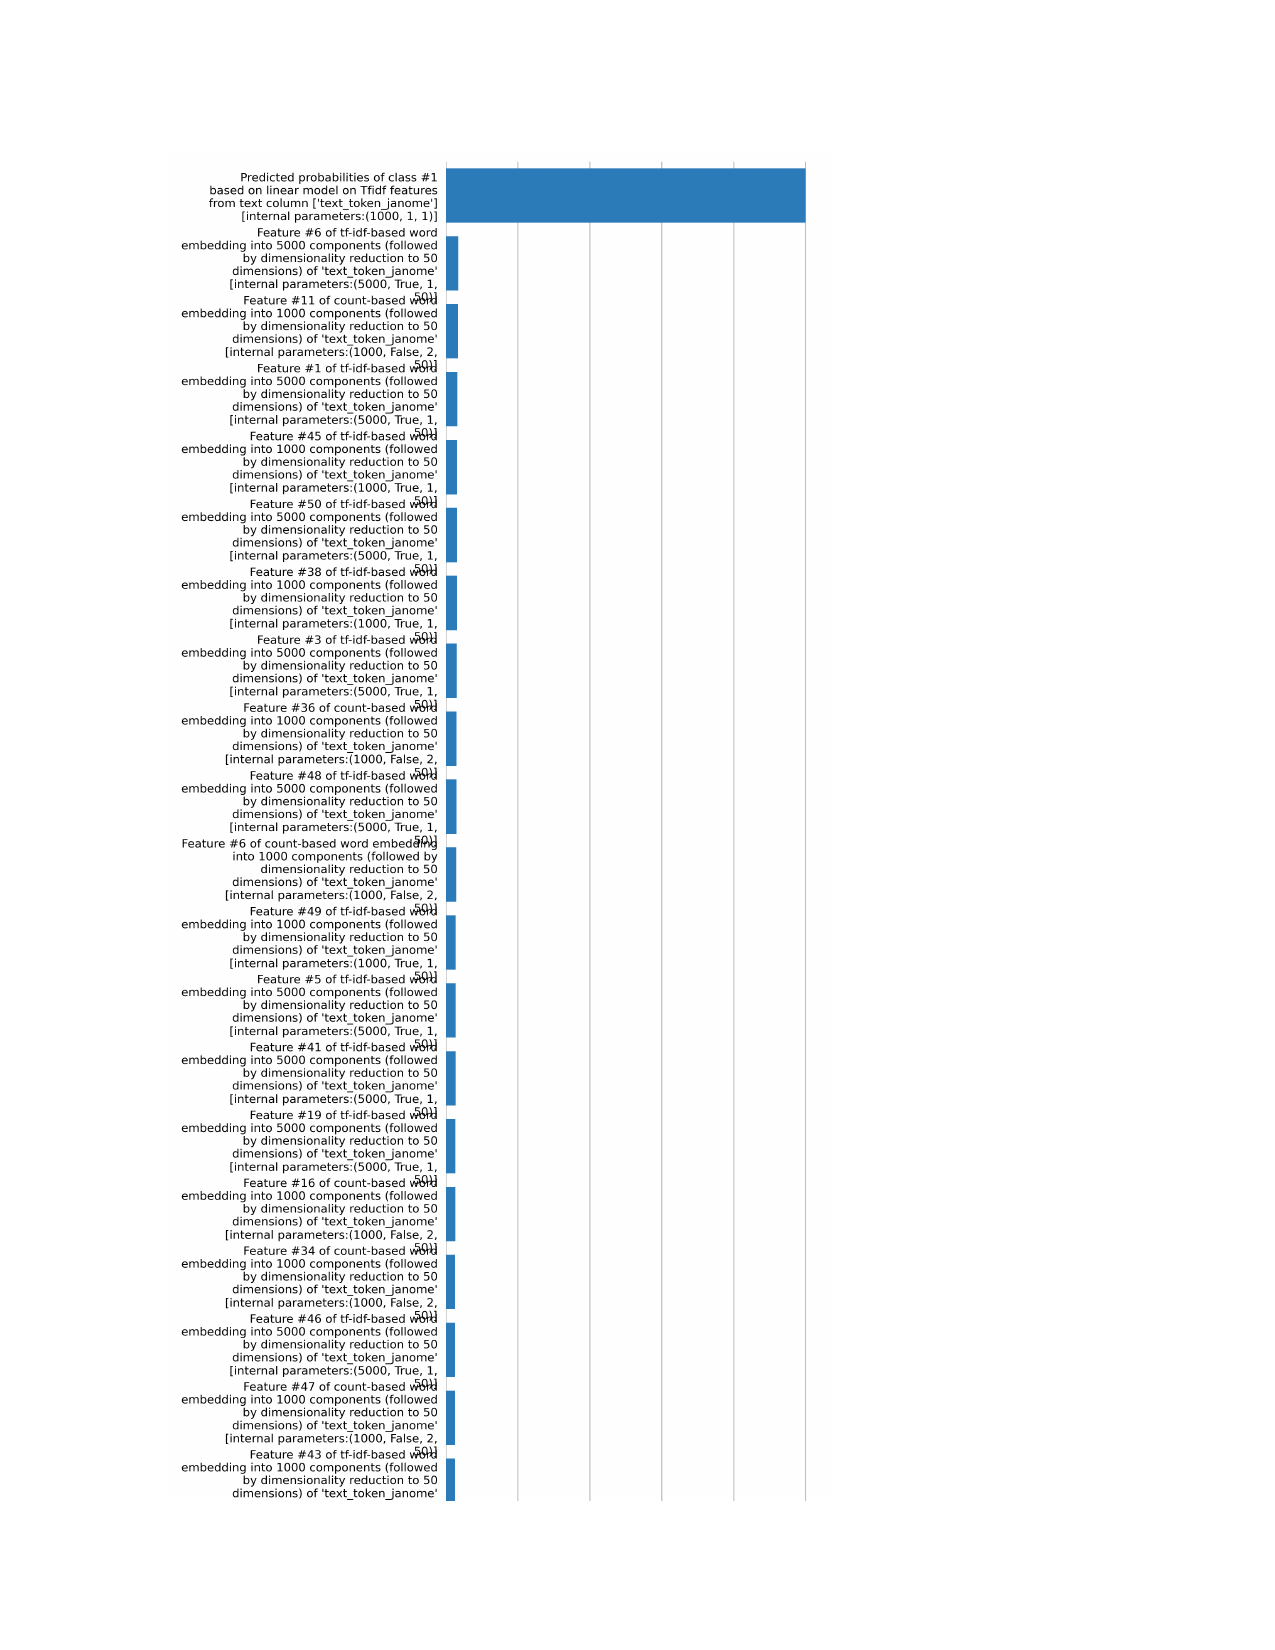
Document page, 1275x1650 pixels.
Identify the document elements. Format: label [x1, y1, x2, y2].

picture [168, 150, 836, 1501]
